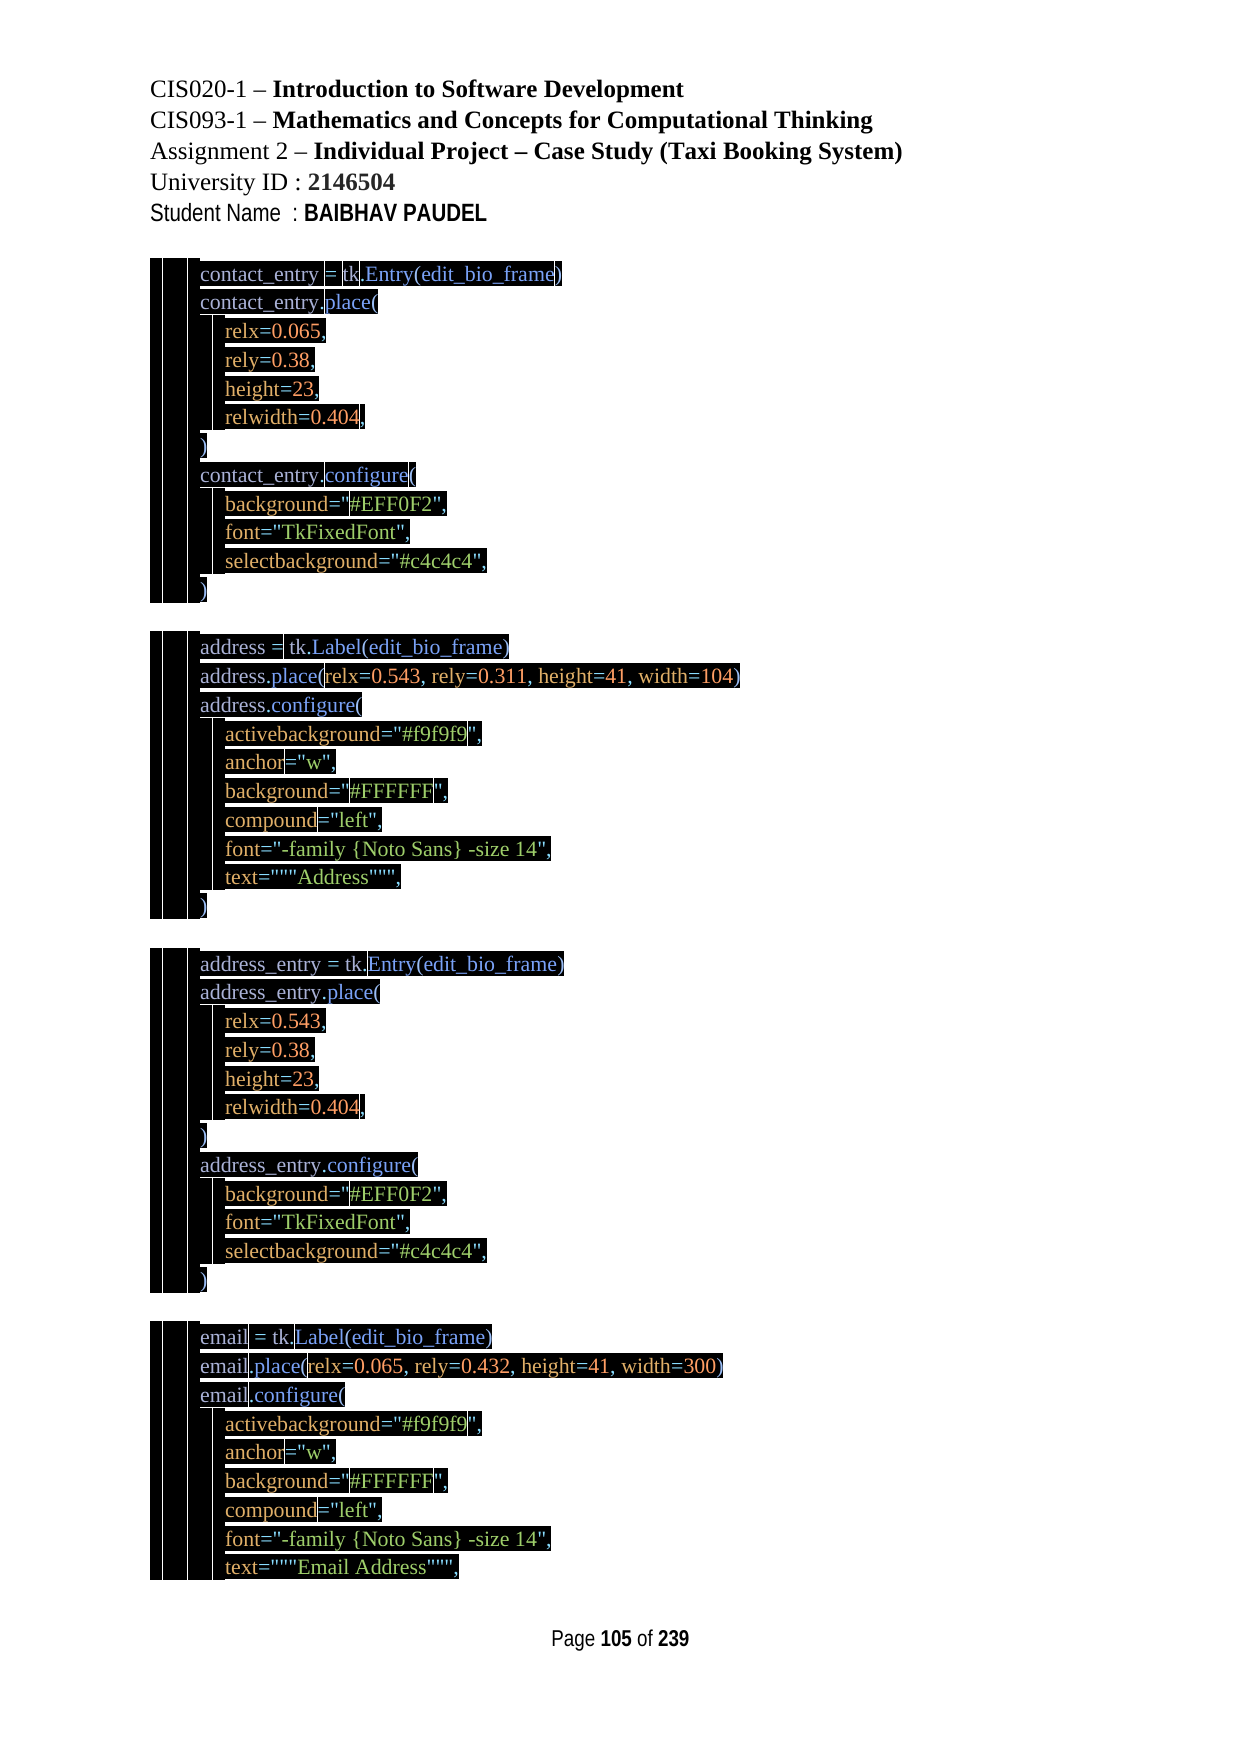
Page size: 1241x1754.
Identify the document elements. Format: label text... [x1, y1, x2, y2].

text relwidth=0.404, [225, 401, 1090, 430]
text font="TkFixedFont", [225, 516, 1090, 545]
text background="#FFFFFF", [225, 775, 1090, 804]
text address_entry.place( [200, 976, 1090, 1005]
text address.place(relx=0.543, rely=0.311, height=41, width=104) [200, 660, 1090, 689]
text background="#EFF0F2", [225, 488, 1090, 516]
text background="#EFF0F2", [225, 1178, 1090, 1206]
text selectbackground="#c4c4c4", [225, 545, 1090, 574]
text contact_entry.configure( [200, 459, 1090, 488]
text address.configure( [200, 689, 1090, 718]
text address_entry.configure( [200, 1149, 1090, 1178]
text compound="left", [225, 804, 1090, 833]
text anchor="w", [225, 746, 1090, 775]
text contact_entry = tk.Entry(edit_bio_frame) [200, 258, 1090, 286]
text relx=0.543, [225, 1005, 1090, 1034]
text rely=0.38, [225, 1034, 1090, 1063]
text height=23, [225, 373, 1090, 401]
text email.place(relx=0.065, rely=0.432, height=41, width=300) [200, 1350, 1090, 1379]
text relwidth=0.404, [225, 1091, 1090, 1120]
text email.configure( [200, 1379, 1090, 1408]
text background="#FFFFFF", [225, 1465, 1090, 1494]
text relx=0.065, [225, 315, 1090, 344]
text activebackground="#f9f9f9", [225, 1408, 1090, 1436]
text activebackground="#f9f9f9", [225, 718, 1090, 746]
text font="-family {Noto Sans} -size 14", [225, 1523, 1090, 1551]
text contact_entry.place( [200, 286, 1090, 315]
text address = tk.Label(edit_bio_frame) [200, 631, 1090, 660]
text font="-family {Noto Sans} -size 14", [225, 833, 1090, 861]
text email = tk.Label(edit_bio_frame) [200, 1321, 1090, 1350]
text compound="left", [225, 1494, 1090, 1523]
text ) [200, 1120, 1090, 1149]
text text="""Address""", [225, 861, 1090, 890]
text height=23, [225, 1063, 1090, 1091]
text ) [200, 574, 1090, 603]
text ) [200, 430, 1090, 459]
text ) [200, 890, 1090, 919]
text address_entry = tk.Entry(edit_bio_frame) [200, 948, 1090, 976]
text selectbackground="#c4c4c4", [225, 1235, 1090, 1264]
text anchor="w", [225, 1436, 1090, 1465]
text text="""Email Address""", [225, 1551, 1090, 1580]
text rely=0.38, [225, 344, 1090, 373]
text font="TkFixedFont", [225, 1206, 1090, 1235]
text ) [200, 1264, 1090, 1293]
